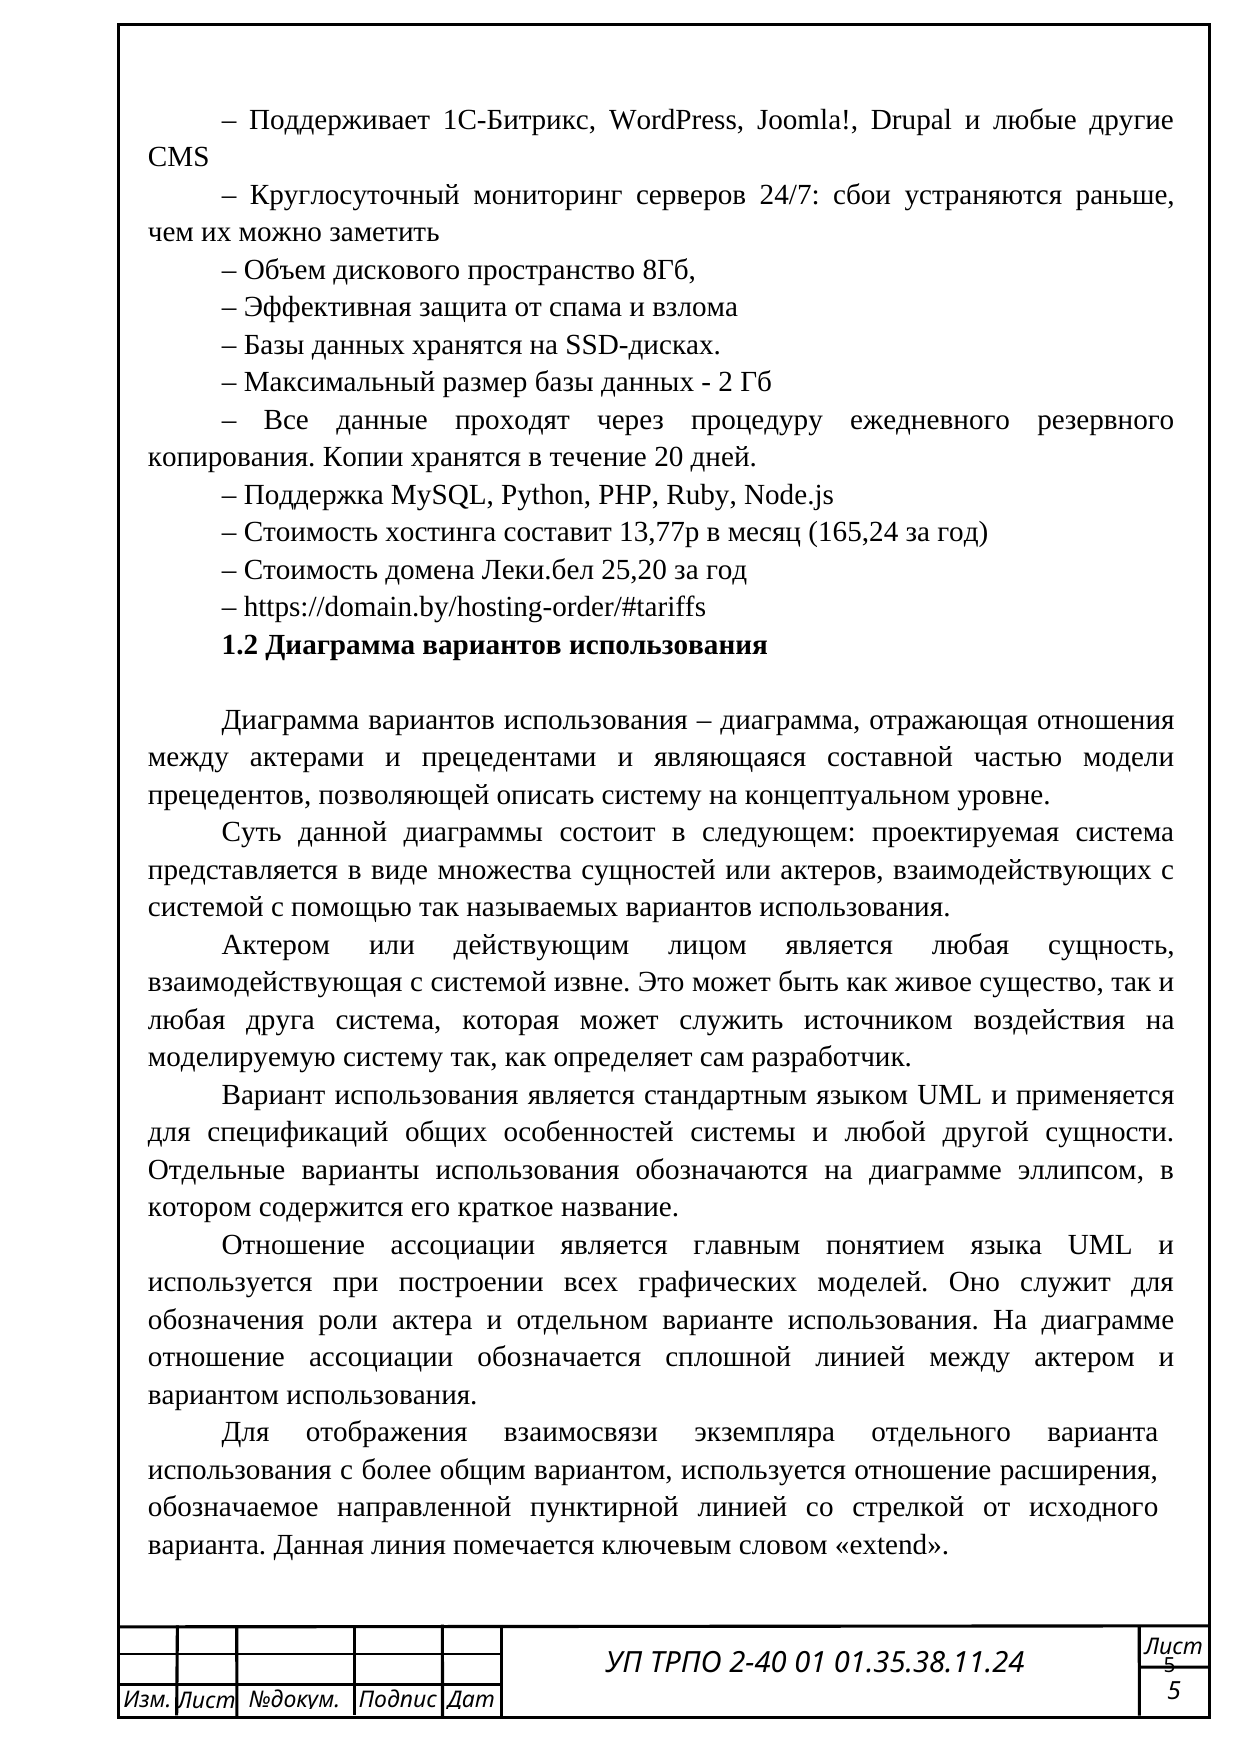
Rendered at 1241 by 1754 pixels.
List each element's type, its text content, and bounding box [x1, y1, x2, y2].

text – Поддерживает 1С-Битрикс, WordPress, Joomla!, Drupal и любые другие CMS [148, 99, 1175, 174]
text – Эффективная защита от спама и взлома [148, 287, 1175, 324]
text Отношение ассоциации является главным понятием языка UML и используется при построении всех графических моделей. Оно служит для обозначения роли актера и отдельном варианте использования. На диаграмме отношение ассоциации обозначается сплошной линией между актером и вариантом использования. [148, 1224, 1175, 1412]
text – Стоимость домена Леки.бел 25,20 за год [148, 549, 1175, 587]
text – Максимальный размер базы данных - 2 Гб [148, 362, 1175, 399]
text – Круглосуточный мониторинг серверов 24/7: сбои устраняются раньше, чем их можно заметить [148, 174, 1175, 249]
text – Объем дискового пространство 8Гб, [148, 249, 1175, 287]
text Вариант использования является стандартным языком UML и применяется для спецификаций общих особенностей системы и любой другой сущности. Отдельные варианты использования обозначаются на диаграмме эллипсом, в котором содержится его краткое название. [148, 1074, 1175, 1224]
text – Стоимость хостинга составит 13,77р в месяц (165,24 за год) [148, 512, 1175, 549]
text Диаграмма вариантов использования – диаграмма, отражающая отношения между актерами и прецедентами и являющаяся составной частью модели прецедентов, позволяющей описать систему на концептуальном уровне. [148, 699, 1175, 812]
text Суть данной диаграммы состоит в следующем: проектируемая система представляется в виде множества сущностей или актеров, взаимодействующих с системой с помощью так называемых вариантов использования. [148, 812, 1175, 924]
text Актером или действующим лицом является любая сущность, взаимодействующая с системой извне. Это может быть как живое существо, так и любая друга система, которая может служить источником воздействия на моделируемую систему так, как определяет сам разработчик. [148, 924, 1175, 1074]
text – Поддержка MySQL, Python, PHP, Ruby, Node.js [148, 474, 1175, 512]
text – Базы данных хранятся на SSD-дисках. [148, 324, 1175, 362]
text – Все данные проходят через процедуру ежедневного резервного копирования. Копии хранятся в течение 20 дней. [148, 399, 1175, 474]
text 1.2 Диаграмма вариантов использования [148, 624, 1175, 662]
text – https://domain.by/hosting-order/#tariffs [148, 587, 1175, 624]
text Для отображения взаимосвязи экземпляра отдельного варианта использования с более общим вариантом, используется отношение расширения, обозначаемое направленной пунктирной линией со стрелкой от исходного варианта. Данная линия помечается ключевым словом «extend». [148, 1412, 1159, 1562]
